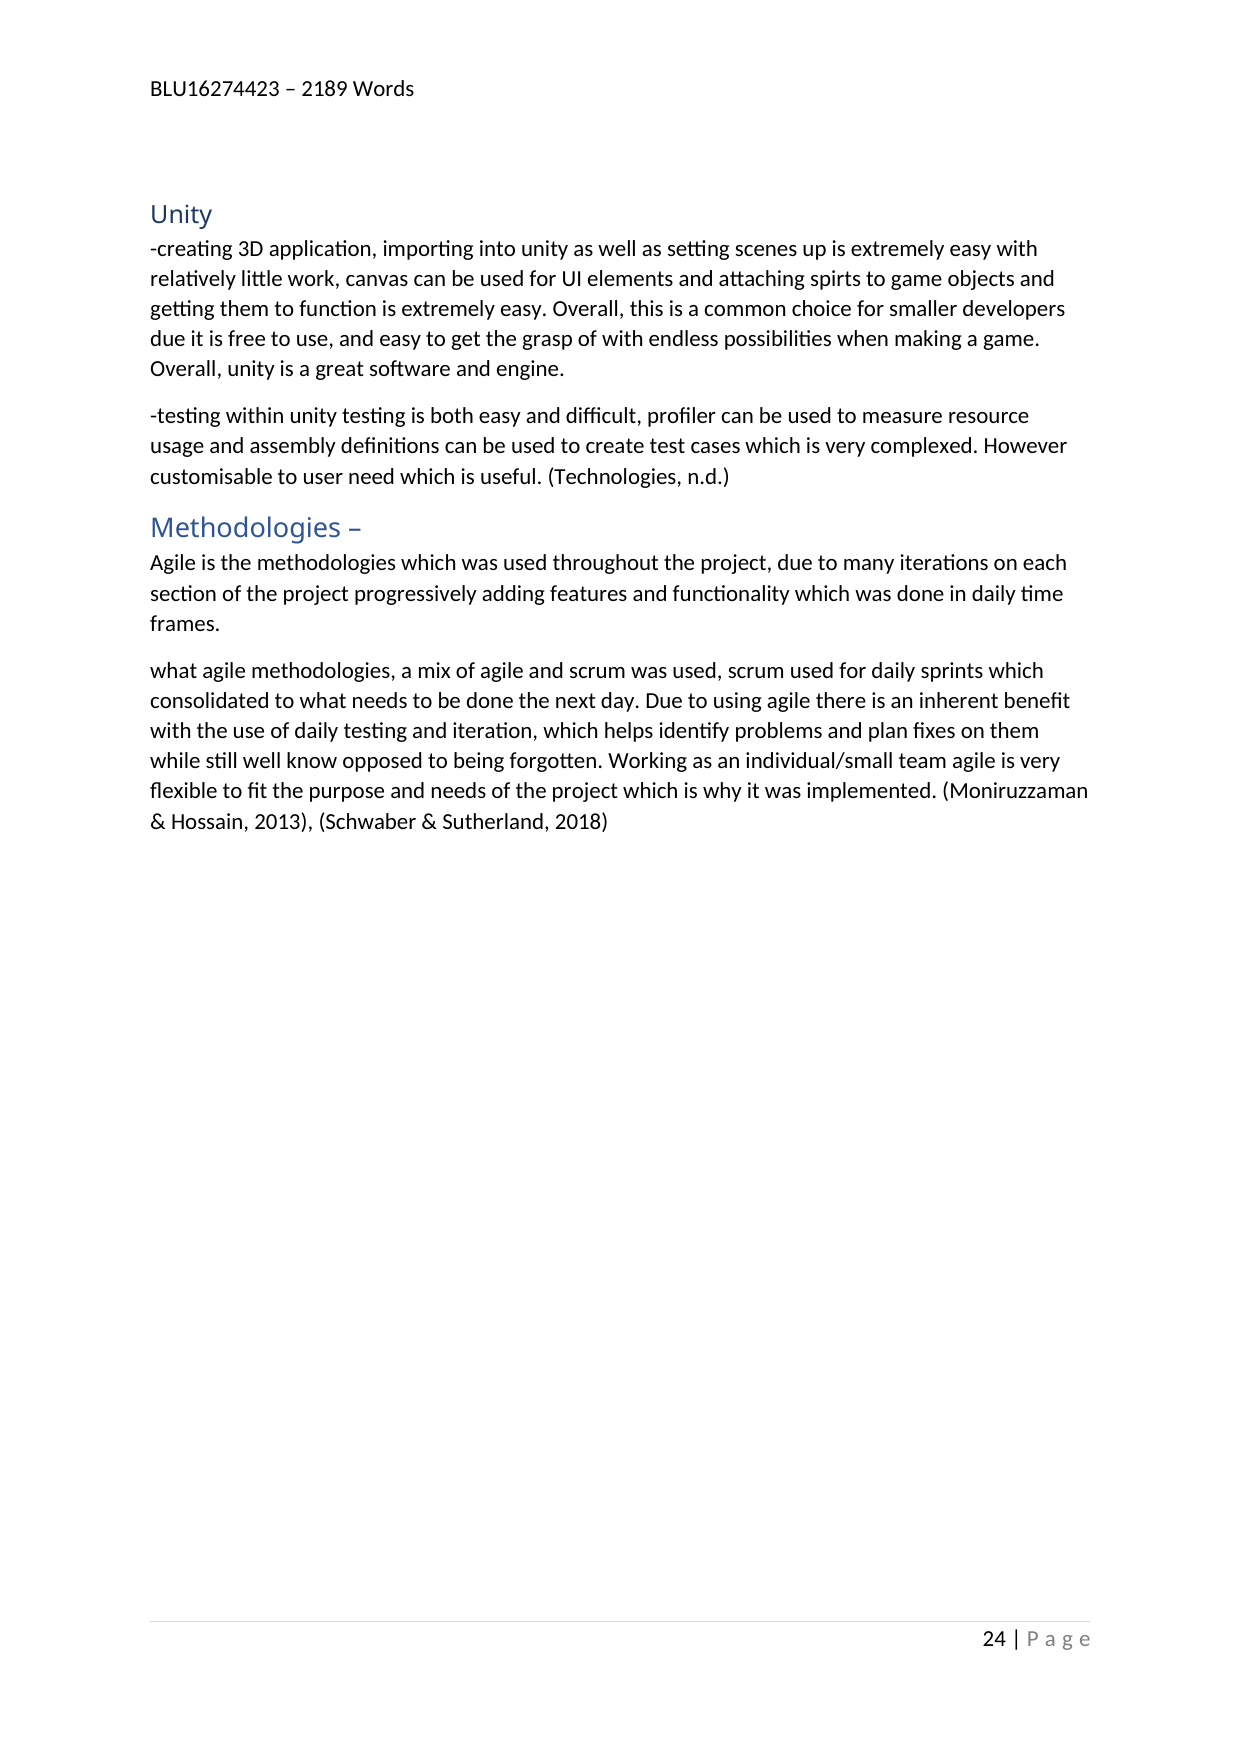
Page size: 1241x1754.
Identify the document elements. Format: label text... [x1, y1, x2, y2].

text -creating 3D application, importing into unity as well as setting scenes up is extremely easy with relatively little work, canvas can be used for UI elements and attaching spirts to game objects and getting them to function is extremely easy. Overall, this is a common choice for smaller developers due it is free to use, and easy to get the grasp of with endless possibilities when making a game. Overall, unity is a great software and engine. [150, 234, 1090, 382]
subtitle Unity [150, 197, 1090, 231]
subtitle Methodologies – [150, 509, 1090, 546]
text -testing within unity testing is both easy and difficult, profiler can be used to measure resource usage and assembly definitions can be used to create test cases which is very complexed. However customisable to user need which is useful. (Technologies, n.d.) [150, 401, 1090, 490]
text what agile methodologies, a mix of agile and scrum was used, scrum used for daily sprints which consolidated to what needs to be done the next day. Due to using agile there is an inherent benefit with the use of daily testing and iteration, which helps identify problems and plan fixes on them while still well know opposed to being forgotten. Working as an individual/small team agile is very flexible to fit the purpose and needs of the project which is why it was implemented. (Moniruzzaman & Hossain, 2013), (Schwaber & Sutherland, 2018) [150, 656, 1090, 835]
text Agile is the methodologies which was used throughout the project, due to many iterations on each section of the project progressively adding features and functionality which was done in daily time frames. [150, 548, 1090, 637]
